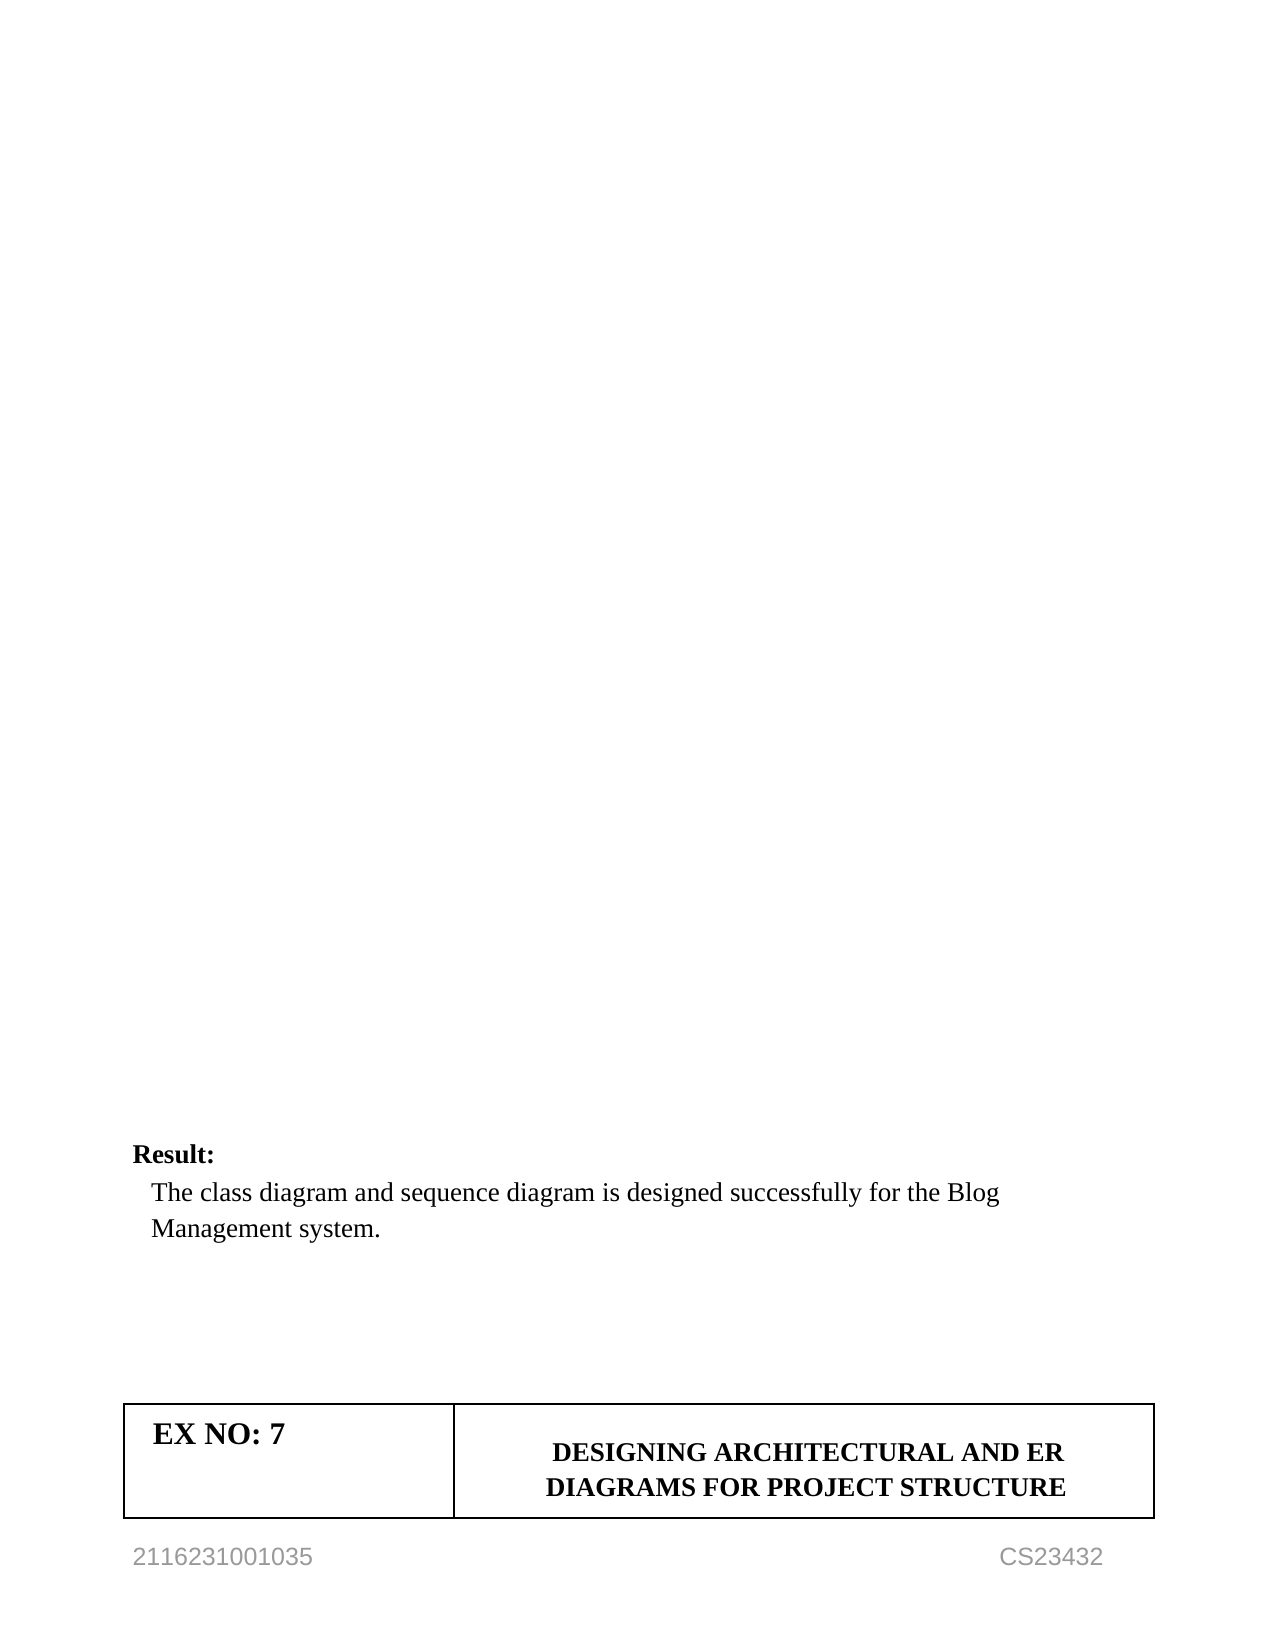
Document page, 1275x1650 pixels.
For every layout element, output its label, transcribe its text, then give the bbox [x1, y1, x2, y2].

text Result: [132, 1138, 1126, 1169]
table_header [455, 1405, 1153, 1517]
text The class diagram and sequence diagram is designed successfully for the Blog Management system. [151, 1176, 1119, 1243]
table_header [125, 1405, 453, 1517]
